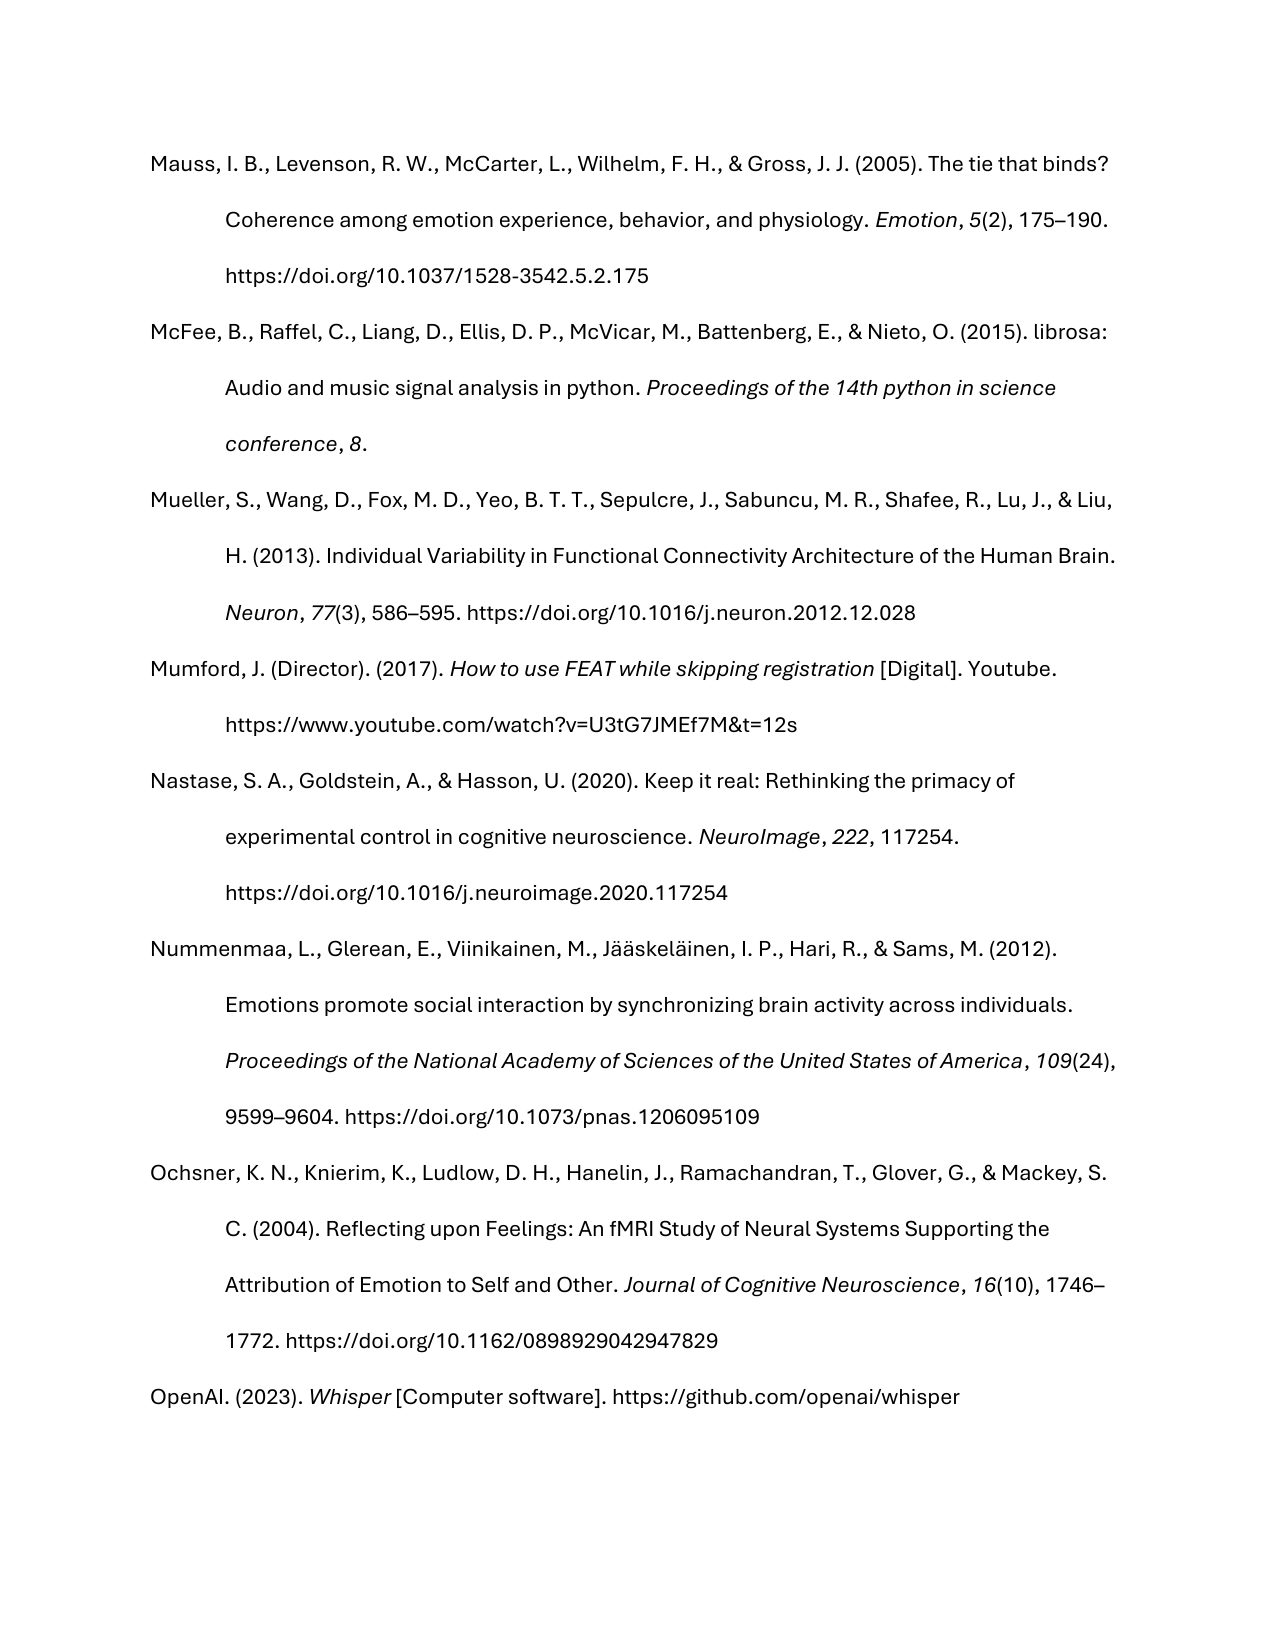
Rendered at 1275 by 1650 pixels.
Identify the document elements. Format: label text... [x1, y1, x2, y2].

text Mumford, J. (Director). (2017). How to use FEAT while skipping registration [Digital]. Youtube. https://www.youtube.com/watch?v=U3tG7JMEf7M&t=12s [150, 654, 1125, 738]
text Ochsner, K. N., Knierim, K., Ludlow, D. H., Hanelin, J., Ramachandran, T., Glover, G., & Mackey, S. C. (2004). Reflecting upon Feelings: An fMRI Study of Neural Systems Supporting the Attribution of Emotion to Self and Other. Journal of Cognitive Neuroscience, 16(10), 1746–1772. https://doi.org/10.1162/0898929042947829 [150, 1159, 1125, 1355]
text Nummenmaa, L., Glerean, E., Viinikainen, M., Jääskeläinen, I. P., Hari, R., & Sams, M. (2012). Emotions promote social interaction by synchronizing brain activity across individuals. Proceedings of the National Academy of Sciences of the United States of America, 109(24), 9599–9604. https://doi.org/10.1073/pnas.1206095109 [150, 934, 1125, 1131]
text Mauss, I. B., Levenson, R. W., McCarter, L., Wilhelm, F. H., & Gross, J. J. (2005). The tie that binds? Coherence among emotion experience, behavior, and physiology. Emotion, 5(2), 175–190. https://doi.org/10.1037/1528-3542.5.2.175 [150, 150, 1125, 290]
text Mueller, S., Wang, D., Fox, M. D., Yeo, B. T. T., Sepulcre, J., Sabuncu, M. R., Shafee, R., Lu, J., & Liu, H. (2013). Individual Variability in Functional Connectivity Architecture of the Human Brain. Neuron, 77(3), 586–595. https://doi.org/10.1016/j.neuron.2012.12.028 [150, 486, 1125, 626]
text OpenAI. (2023). Whisper [Computer software]. https://github.com/openai/whisper [150, 1383, 1125, 1411]
text Nastase, S. A., Goldstein, A., & Hasson, U. (2020). Keep it real: Rethinking the primacy of experimental control in cognitive neuroscience. NeuroImage, 222, 117254. https://doi.org/10.1016/j.neuroimage.2020.117254 [150, 766, 1125, 907]
text McFee, B., Raffel, C., Liang, D., Ellis, D. P., McVicar, M., Battenberg, E., & Nieto, O. (2015). librosa: Audio and music signal analysis in python. Proceedings of the 14th python in science conference, 8. [150, 318, 1125, 458]
